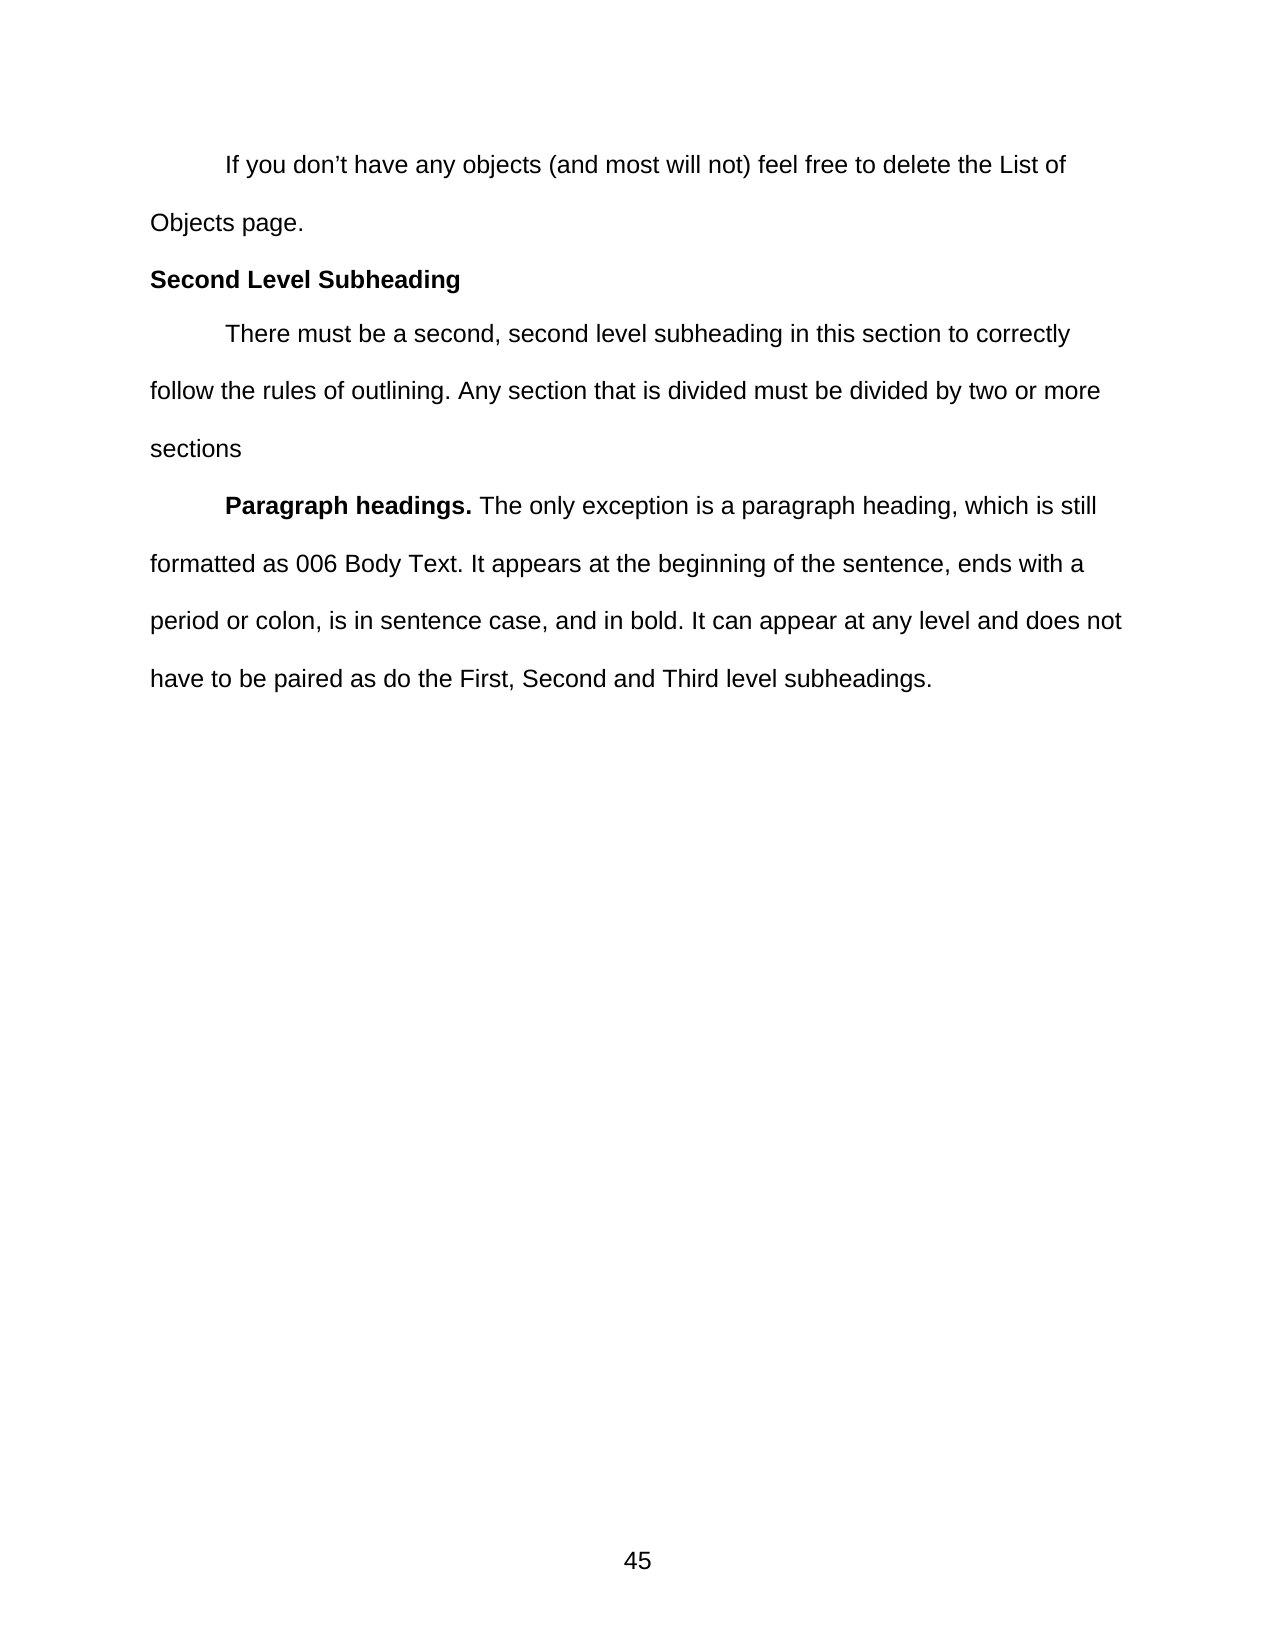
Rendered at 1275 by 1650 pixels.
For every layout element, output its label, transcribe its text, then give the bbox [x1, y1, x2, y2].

text Paragraph headings. The only exception is a paragraph heading, which is still formatted as 006 Body Text. It appears at the beginning of the sentence, ends with a period or colon, is in sentence case, and in bold. It can appear at any level and does not have to be paired as do the First, Second and Third level subheadings. [150, 491, 1125, 692]
subtitle Second Level Subheading [150, 265, 1125, 294]
text If you don’t have any objects (and most will not) feel free to delete the List of Objects page. [150, 150, 1125, 236]
text There must be a second, second level subheading in this section to correctly follow the rules of outlining. Any section that is divided must be divided by two or more sections [150, 319, 1125, 462]
